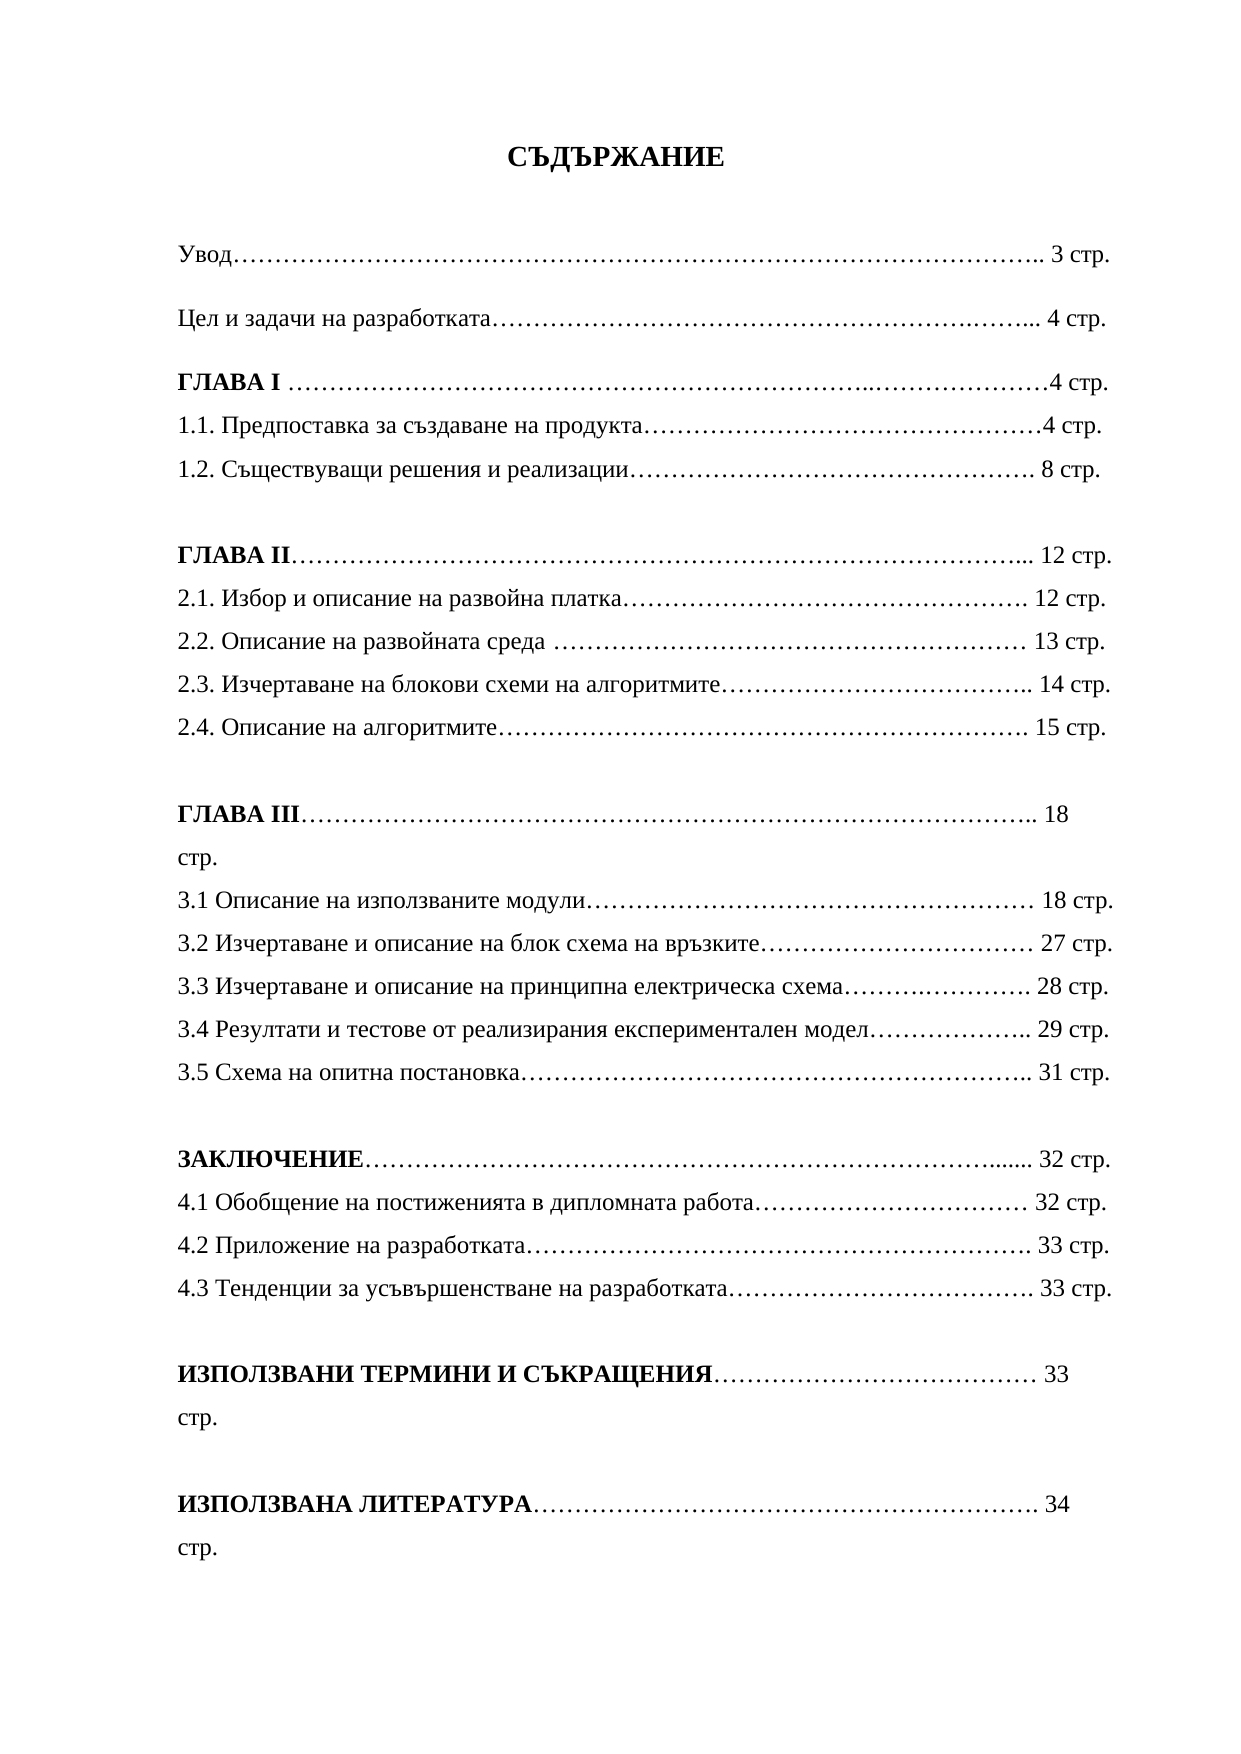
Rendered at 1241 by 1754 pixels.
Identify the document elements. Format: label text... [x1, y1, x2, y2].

text 2.2. Описание на развойната среда ………………………………………………… 13 стр. [177, 626, 1114, 655]
text ИЗПОЛЗВАНИ ТЕРМИНИ И СЪКРАЩЕНИЯ………………………………… 33 стр. [177, 1359, 1114, 1431]
text 3.4 Резултати и тестове от реализирания експериментален модел……………….. 29 стр. [177, 1014, 1114, 1043]
text 2.4. Описание на алгоритмите………………………………………………………. 15 стр. [177, 712, 1114, 741]
text 4.3 Тенденции за усъвършенстване на разработката………………………………. 33 стр. [177, 1273, 1114, 1302]
text ИЗПОЛЗВАНА ЛИТЕРАТУРА……………………………………………………. 34 стр. [177, 1489, 1114, 1561]
text 3.3 Изчертаване и описание на принципна електрическа схема……….…………. 28 стр. [177, 971, 1114, 1000]
text 1.2. Съществуващи решения и реализации…………………………………………. 8 стр. [177, 454, 1114, 482]
text ГЛАВА II……………………………………………………………………………... 12 стр. [177, 540, 1114, 569]
text 4.1 Обобщение на постиженията в дипломната работа…………………………… 32 стр. [177, 1187, 1114, 1216]
text 4.2 Приложение на разработката……………………………………………………. 33 стр. [177, 1230, 1114, 1259]
text 3.2 Изчертаване и описание на блок схема на връзките…………………………… 27 стр. [177, 928, 1114, 957]
text 3.5 Схема на опитна постановка…………………………………………………….. 31 стр. [177, 1057, 1114, 1086]
text ЗАКЛЮЧЕНИЕ…………………………………………………………………....... 32 стр. [177, 1144, 1114, 1172]
text Цел и задачи на разработката………………………………………………….……... 4 стр. [177, 303, 1114, 332]
text ГЛАВА III…………………………………………………………………………….. 18 стр. [177, 799, 1114, 871]
text 2.3. Изчертаване на блокови схеми на алгоритмите……………………………….. 14 стр. [177, 669, 1114, 698]
text 1.1. Предпоставка за създаване на продукта…………………………………………4 стр. [177, 411, 1114, 439]
text 3.1 Описание на използваните модули……………………………………………… 18 стр. [177, 885, 1151, 914]
text ГЛАВА I ……………………………………………………………..…………………4 стр. [177, 367, 1114, 396]
text СЪДЪРЖАНИЕ [118, 139, 1114, 172]
text Увод…………………………………………………………………………………….. 3 стр. [177, 239, 1114, 268]
text 2.1. Избор и описание на развойна платка…………………………………………. 12 стр. [177, 583, 1114, 612]
